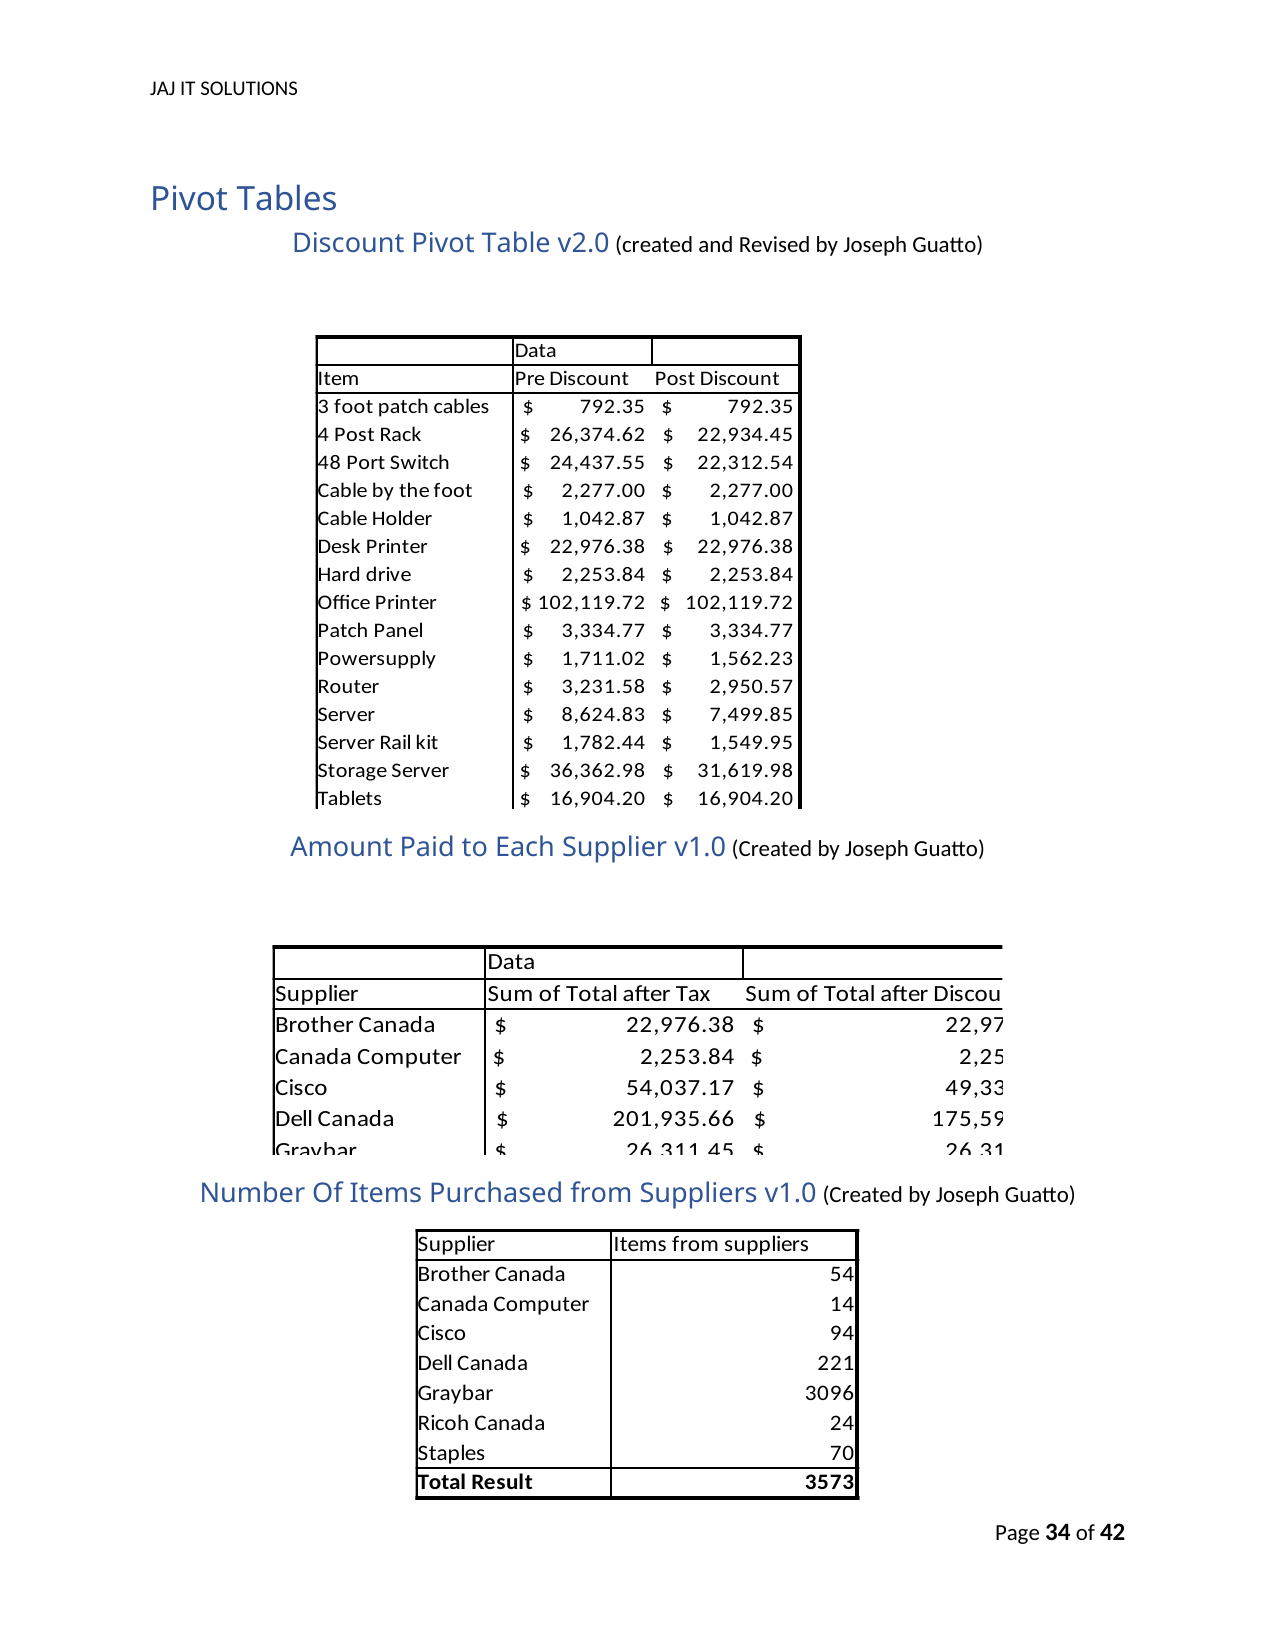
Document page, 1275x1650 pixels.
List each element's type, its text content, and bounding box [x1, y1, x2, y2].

text Number Of Items Purchased from Suppliers v1.0 (Created by Joseph Guatto) [150, 1173, 1125, 1210]
text Amount Paid to Each Supplier v1.0 (Created by Joseph Guatto) [150, 827, 1125, 864]
subtitle Pivot Tables [150, 175, 1125, 220]
text Discount Pivot Table v2.0 (created and Revised by Joseph Guatto) [150, 224, 1125, 261]
